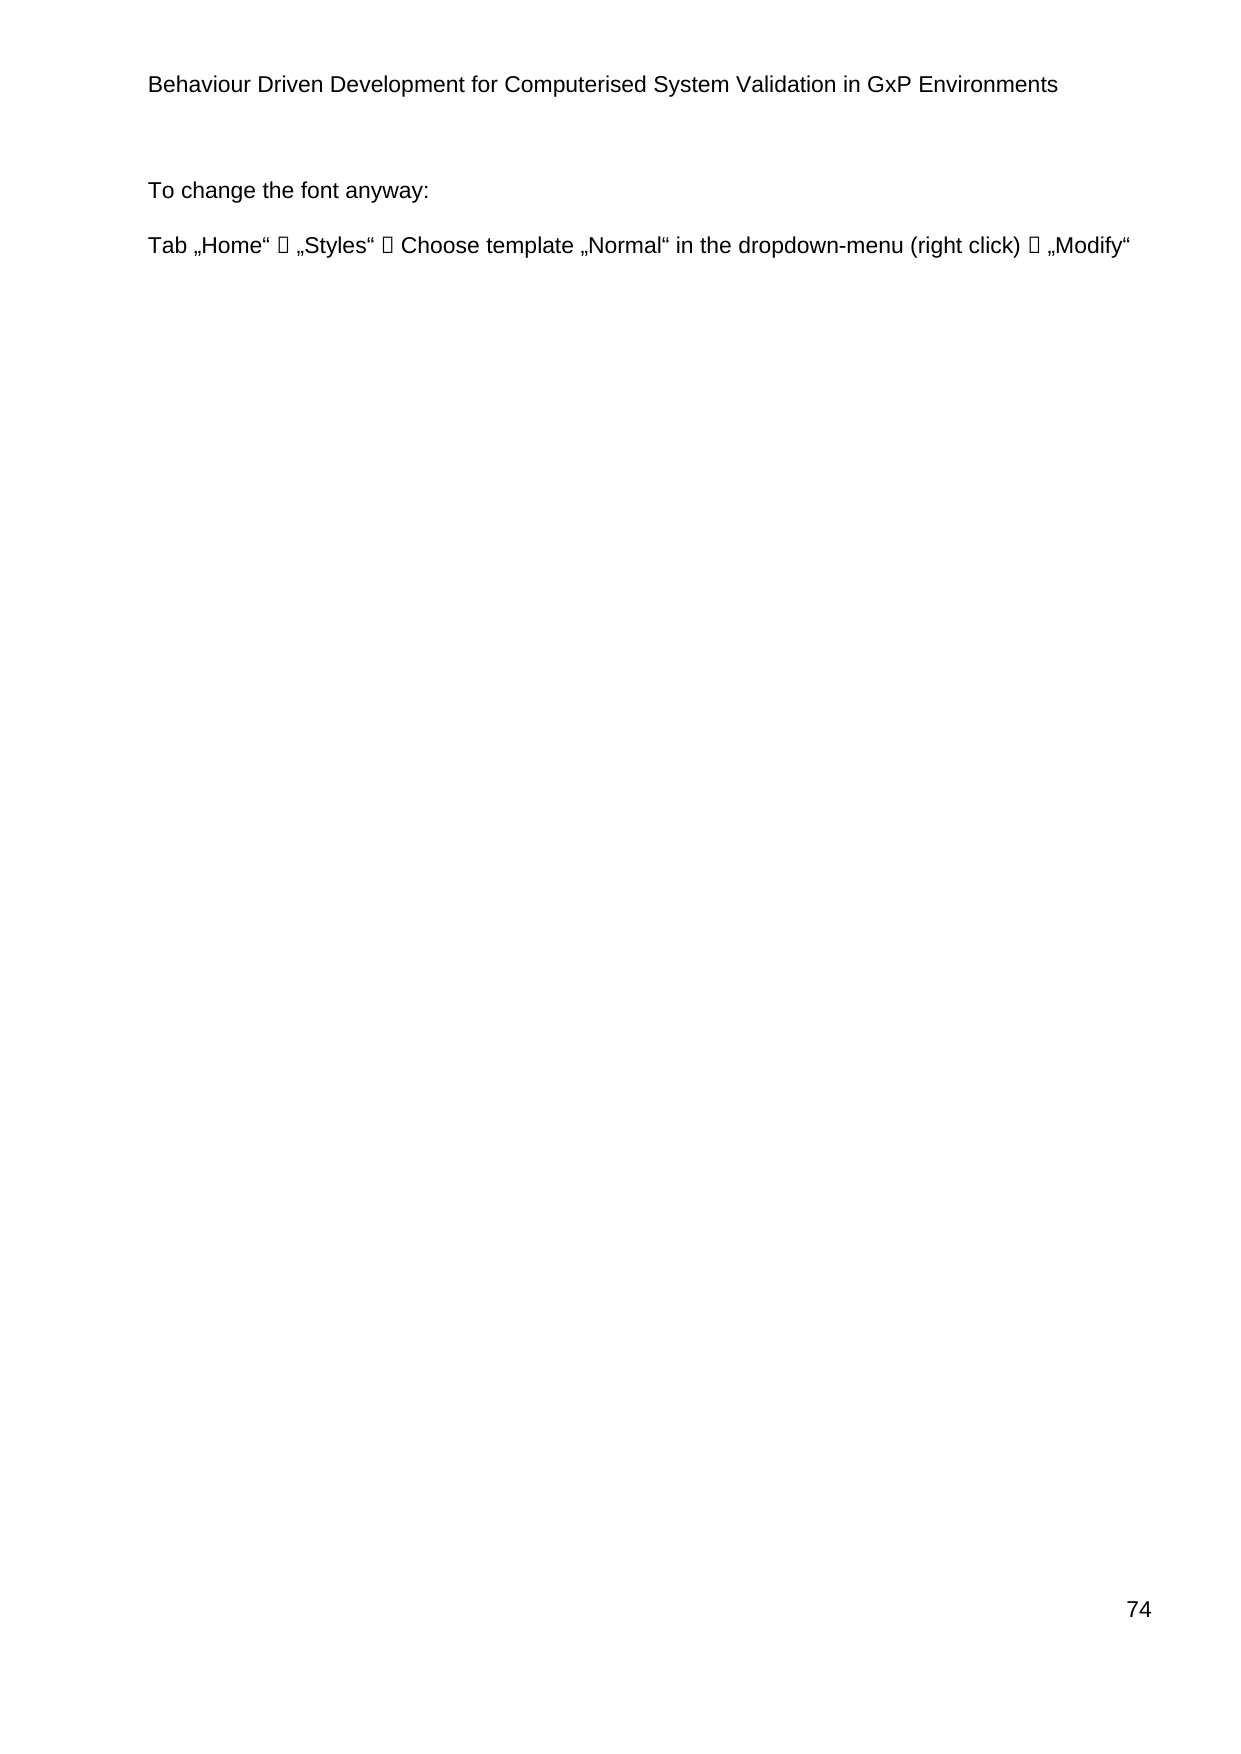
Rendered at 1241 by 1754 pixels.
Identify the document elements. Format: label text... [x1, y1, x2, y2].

text Tab „Home“  „Styles“  Choose template „Normal“ in the dropdown-menu (right click)  „Modify“ [148, 229, 1152, 260]
text To change the font anyway: [148, 177, 1152, 203]
